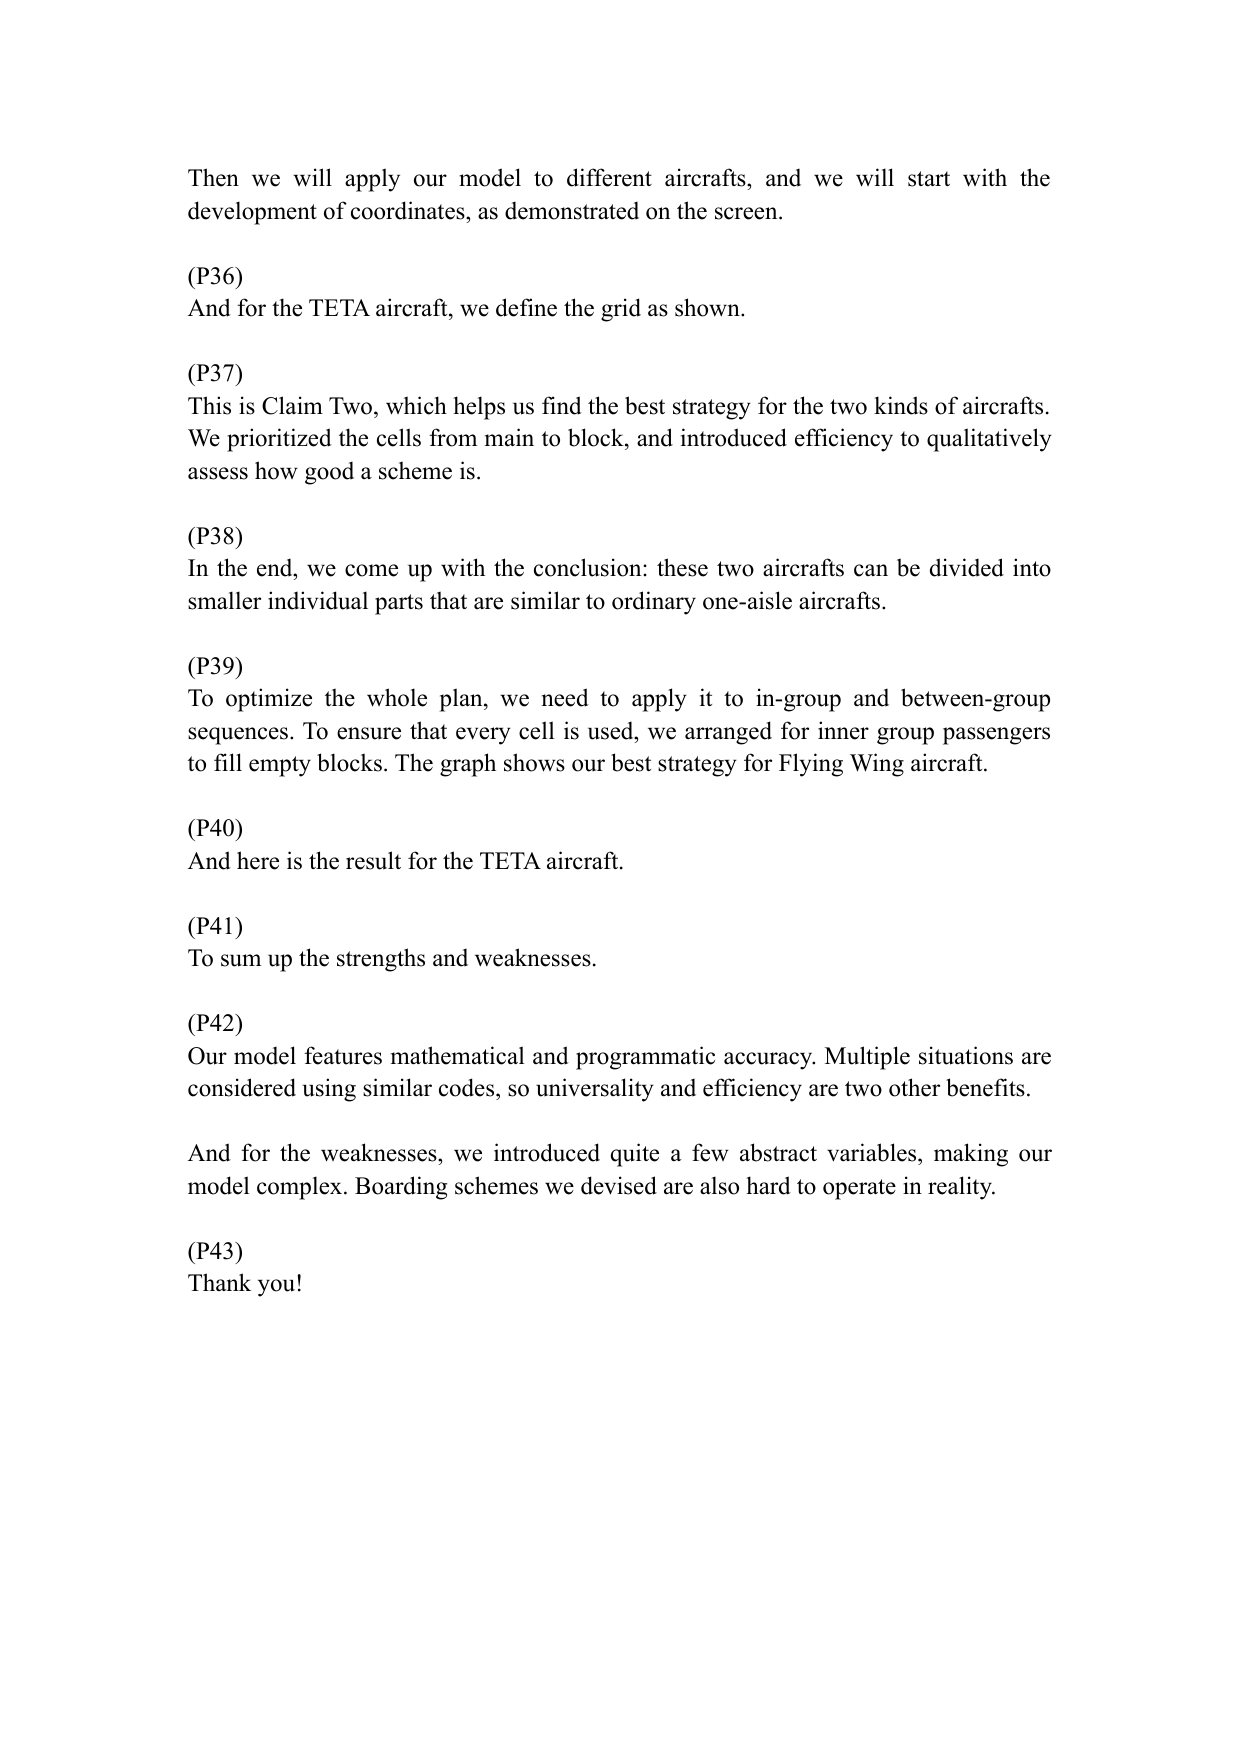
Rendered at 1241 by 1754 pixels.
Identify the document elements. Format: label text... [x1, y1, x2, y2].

text To optimize the whole plan, we need to apply it to in-group and between-group sequences. To ensure that every cell is used, we arranged for inner group passengers to fill empty blocks. The graph shows our best strategy for Flying Wing aircraft. [187, 682, 1053, 779]
text And for the TETA aircraft, we define the grid as shown. [187, 292, 1053, 324]
text And here is the result for the TETA aircraft. [187, 844, 1053, 877]
text (P42) [187, 1007, 1053, 1039]
text (P36) [187, 259, 1053, 292]
text (P41) [187, 909, 1053, 942]
text Our model features mathematical and programmatic accuracy. Multiple situations are considered using similar codes, so universality and efficiency are two other benefits. [187, 1039, 1053, 1104]
text (P40) [187, 812, 1053, 844]
text Thank you! [187, 1267, 1053, 1299]
text (P38) [187, 519, 1053, 552]
text And for the weaknesses, we introduced quite a few abstract variables, making our model complex. Boarding schemes we devised are also hard to operate in reality. [187, 1137, 1053, 1202]
text (P43) [187, 1234, 1053, 1267]
text To sum up the strengths and weaknesses. [187, 942, 1053, 974]
text (P39) [187, 649, 1053, 682]
text In the end, we come up with the conclusion: these two aircrafts can be divided into smaller individual parts that are similar to ordinary one-aisle aircrafts. [187, 552, 1053, 617]
text This is Claim Two, which helps us find the best strategy for the two kinds of aircrafts. We prioritized the cells from main to block, and introduced efficiency to qualitatively assess how good a scheme is. [187, 389, 1053, 487]
text (P37) [187, 357, 1053, 389]
text Then we will apply our model to different aircrafts, and we will start with the development of coordinates, as demonstrated on the screen. [187, 162, 1053, 227]
